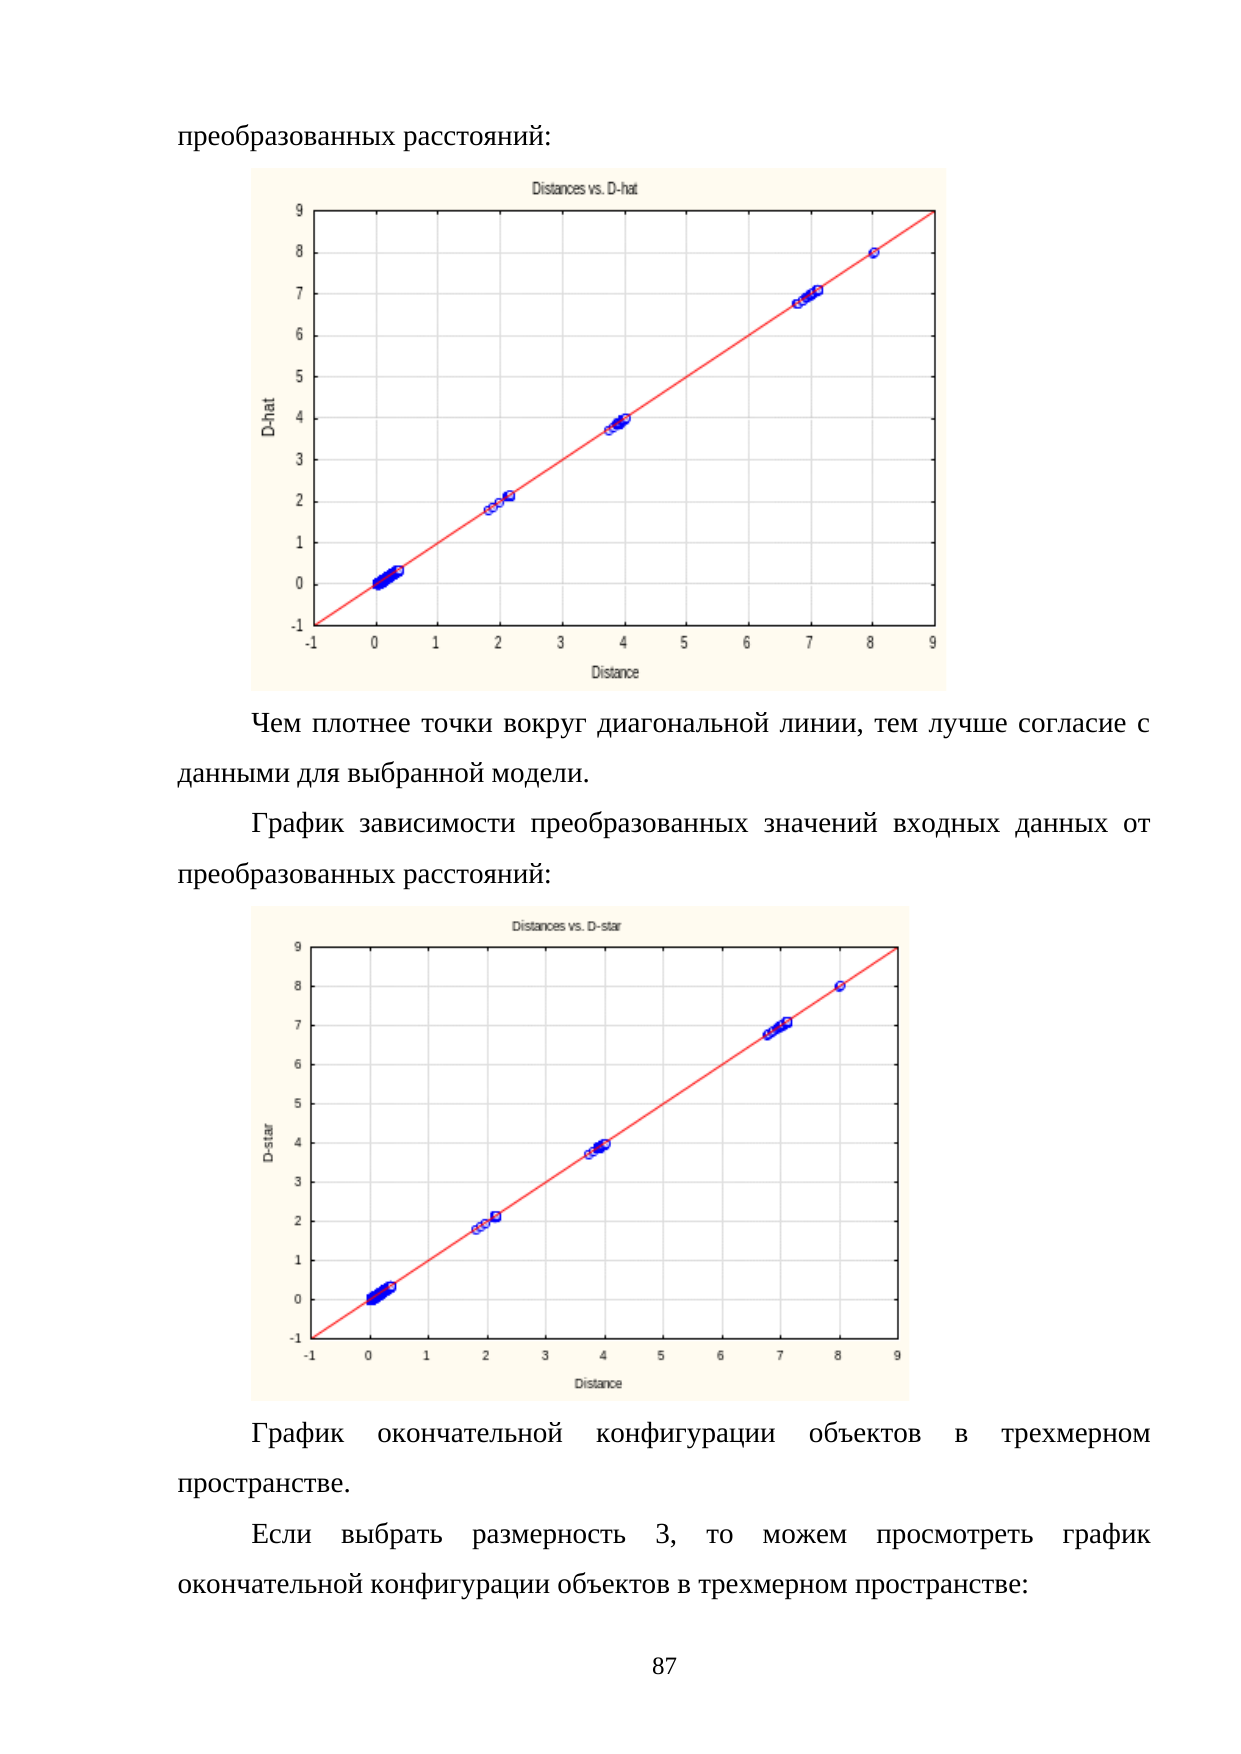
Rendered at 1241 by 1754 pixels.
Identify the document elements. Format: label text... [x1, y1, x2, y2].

text Если выбрать размерность 3, то можем просмотреть график окончательной конфигурации объектов в трехмерном пространстве: [177, 1516, 1152, 1600]
text График зависимости преобразованных значений входных данных от преобразованных расстояний: [177, 806, 1152, 889]
text График окончательной конфигурации объектов в трехмерном пространстве. [177, 1415, 1152, 1499]
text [177, 118, 1152, 152]
text Чем плотнее точки вокруг диагональной линии, тем лучше согласие с данными для выбранной модели. [177, 705, 1152, 789]
